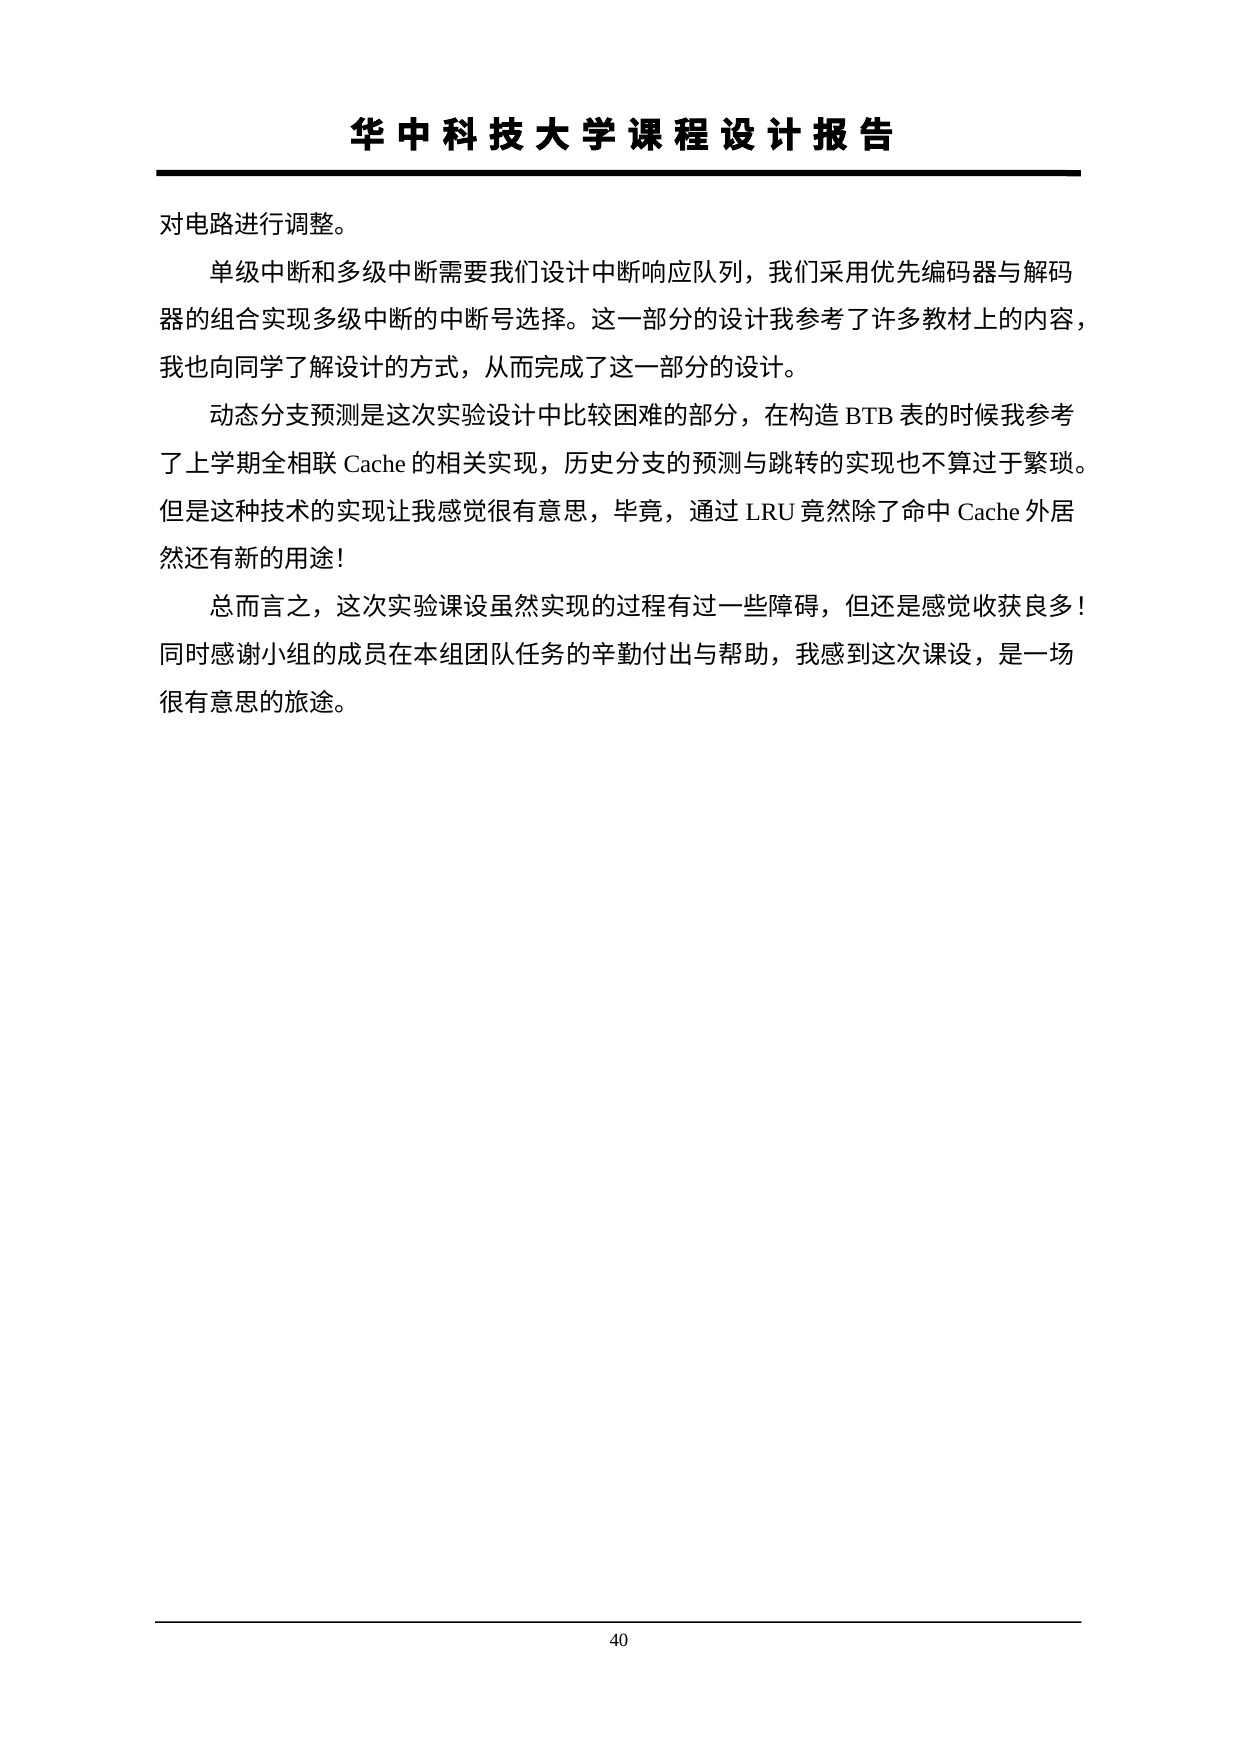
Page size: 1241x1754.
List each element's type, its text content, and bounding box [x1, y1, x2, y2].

text 总而言之，这次实验课设虽然实现的过程有过一些障碍，但还是感觉收获良多！同时感谢小组的成员在本组团队任务的辛勤付出与帮助，我感到这次课设，是一场很有意思的旅途。 [159, 581, 1075, 724]
text 动态分支预测是这次实验设计中比较困难的部分，在构造BTB表的时候我参考了上学期全相联Cache的相关实现，历史分支的预测与跳转的实现也不算过于繁琐。但是这种技术的实现让我感觉很有意思，毕竟，通过LRU竟然除了命中Cache外居然还有新的用途！ [159, 390, 1075, 581]
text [159, 198, 1075, 246]
text 单级中断和多级中断需要我们设计中断响应队列，我们采用优先编码器与解码器的组合实现多级中断的中断号选择。这一部分的设计我参考了许多教材上的内容，我也向同学了解设计的方式，从而完成了这一部分的设计。 [159, 246, 1075, 390]
